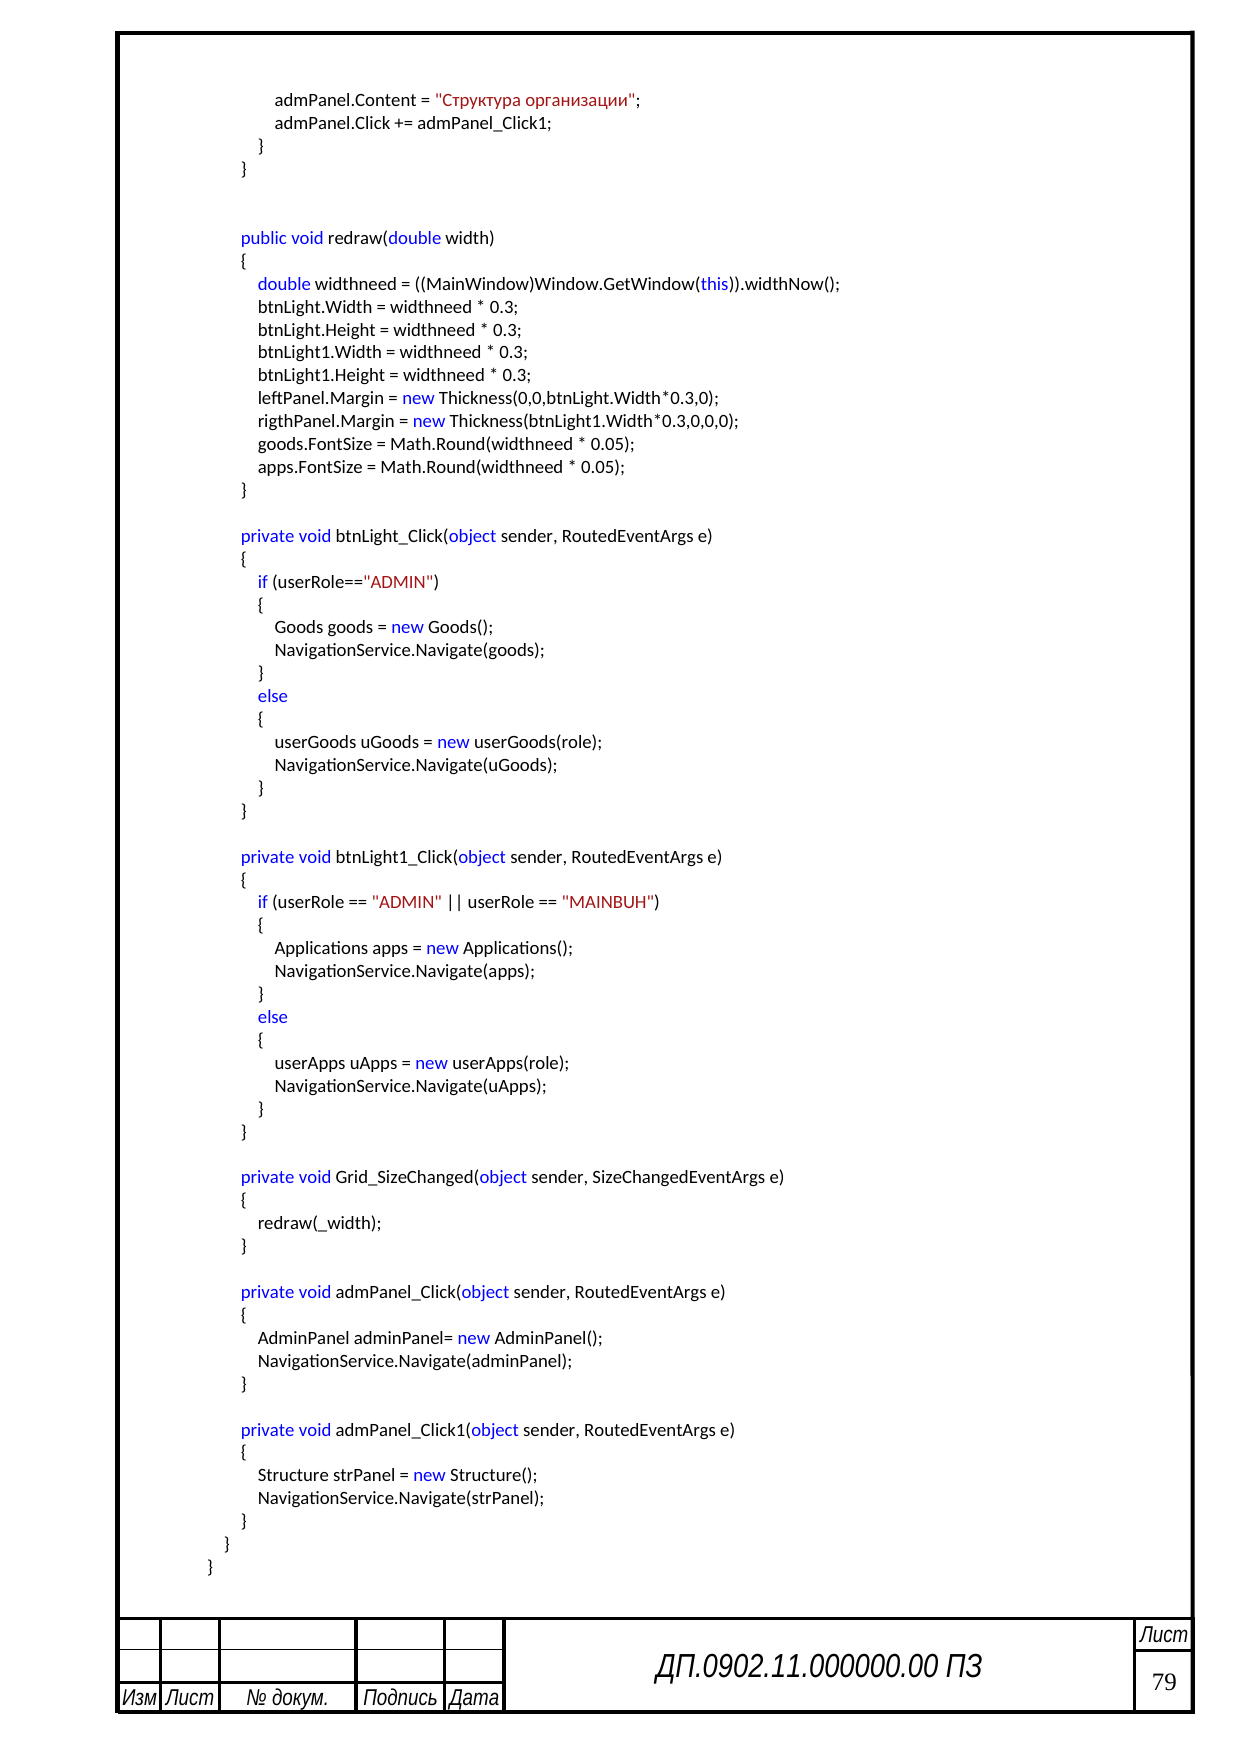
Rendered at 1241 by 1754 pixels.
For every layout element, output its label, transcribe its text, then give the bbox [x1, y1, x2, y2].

text admPanel.Click += admPanel_Click1; [118, 112, 1194, 134]
text } [118, 1372, 1194, 1395]
text public void redraw(double width) [118, 226, 1194, 249]
text else [118, 1005, 1194, 1028]
text { [118, 868, 1194, 891]
text btnLight.Height = widthneed * 0.3; [118, 318, 1194, 341]
text { [118, 593, 1194, 616]
text userApps uApps = new userApps(role); [118, 1051, 1194, 1074]
text AdminPanel adminPanel= new AdminPanel(); [118, 1326, 1194, 1349]
text private void admPanel_Click(object sender, RoutedEventArgs e) [118, 1280, 1194, 1303]
text btnLight1.Height = widthneed * 0.3; [118, 364, 1194, 387]
text { [118, 1189, 1194, 1212]
text private void btnLight1_Click(object sender, RoutedEventArgs e) [118, 845, 1194, 868]
text rigthPanel.Margin = new Thickness(btnLight1.Width*0.3,0,0,0); [118, 409, 1194, 432]
text { [118, 547, 1194, 570]
text } [118, 1097, 1194, 1120]
text } [118, 478, 1194, 501]
text NavigationService.Navigate(goods); [118, 639, 1194, 662]
text goods.FontSize = Math.Round(widthneed * 0.05); [118, 432, 1194, 455]
text redraw(_width); [118, 1212, 1194, 1234]
text else [118, 684, 1194, 707]
text private void Grid_SizeChanged(object sender, SizeChangedEventArgs e) [118, 1166, 1194, 1189]
text { [118, 1303, 1194, 1326]
text } [118, 1234, 1194, 1257]
text } [118, 134, 1194, 157]
text apps.FontSize = Math.Round(widthneed * 0.05); [118, 455, 1194, 478]
text Goods goods = new Goods(); [118, 616, 1194, 639]
text } [118, 662, 1194, 684]
text private void btnLight_Click(object sender, RoutedEventArgs e) [118, 524, 1194, 547]
text NavigationService.Navigate(uApps); [118, 1074, 1194, 1097]
text { [118, 249, 1194, 272]
text { [118, 1441, 1194, 1464]
text } [118, 982, 1194, 1005]
text leftPanel.Margin = new Thickness(0,0,btnLight.Width*0.3,0); [118, 387, 1194, 409]
text userGoods uGoods = new userGoods(role); [118, 730, 1194, 753]
text private void admPanel_Click1(object sender, RoutedEventArgs e) [118, 1418, 1194, 1441]
text } [118, 1555, 1194, 1578]
text if (userRole == "ADMIN" || userRole == "MAINBUH") [118, 891, 1194, 914]
text } [118, 1532, 1194, 1555]
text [118, 89, 1194, 112]
text btnLight1.Width = widthneed * 0.3; [118, 341, 1194, 364]
text btnLight.Width = widthneed * 0.3; [118, 295, 1194, 318]
text NavigationService.Navigate(adminPanel); [118, 1349, 1194, 1372]
text { [118, 914, 1194, 937]
text if (userRole=="ADMIN") [118, 570, 1194, 593]
text } [118, 776, 1194, 799]
text } [118, 157, 1194, 180]
text NavigationService.Navigate(uGoods); [118, 753, 1194, 776]
text double widthneed = ((MainWindow)Window.GetWindow(this)).widthNow(); [118, 272, 1194, 295]
text { [118, 707, 1194, 730]
text NavigationService.Navigate(apps); [118, 959, 1194, 982]
text Applications apps = new Applications(); [118, 937, 1194, 959]
text } [118, 1509, 1194, 1532]
text Structure strPanel = new Structure(); [118, 1464, 1194, 1487]
text { [118, 1028, 1194, 1051]
text NavigationService.Navigate(strPanel); [118, 1487, 1194, 1509]
text } [118, 1120, 1194, 1143]
text } [118, 799, 1194, 822]
